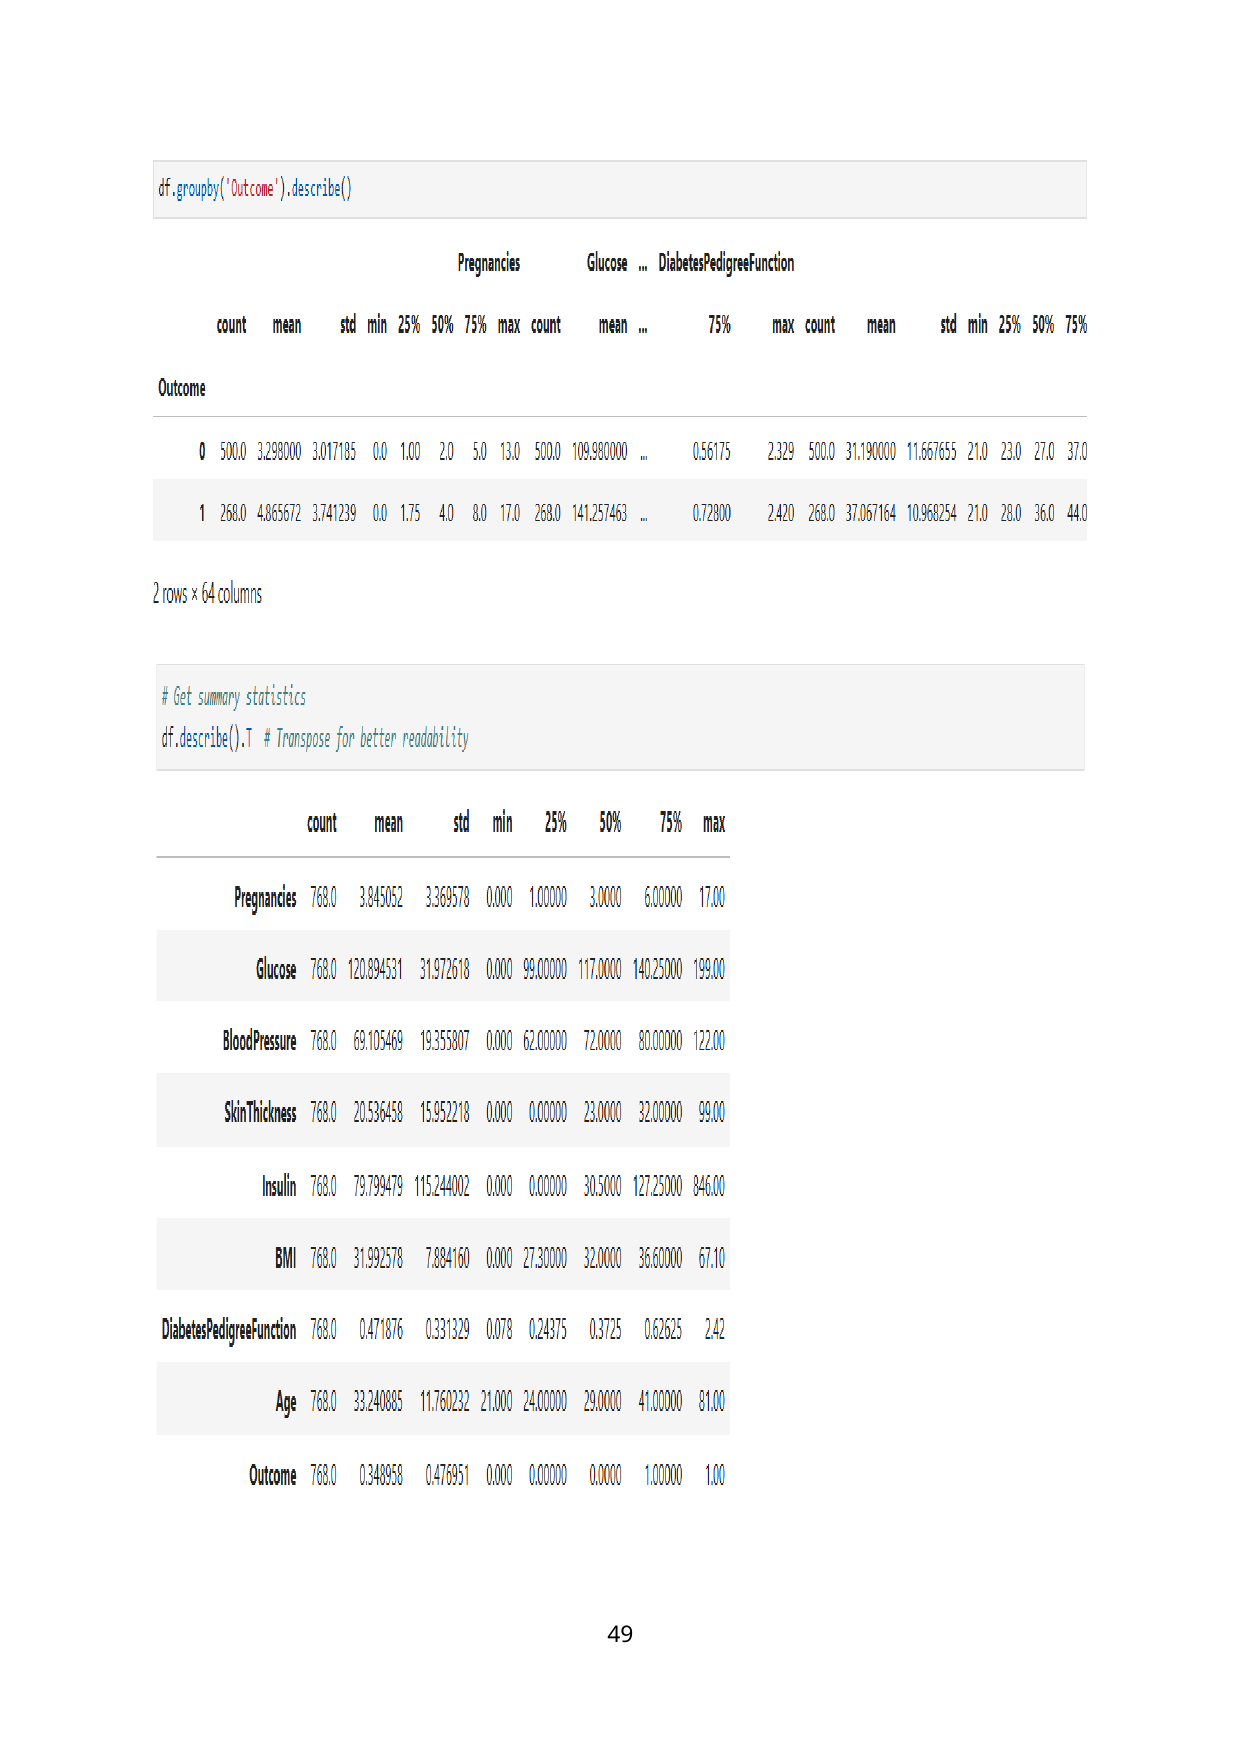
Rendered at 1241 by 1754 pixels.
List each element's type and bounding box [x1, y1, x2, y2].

picture [150, 649, 1091, 1536]
picture [150, 150, 1091, 618]
